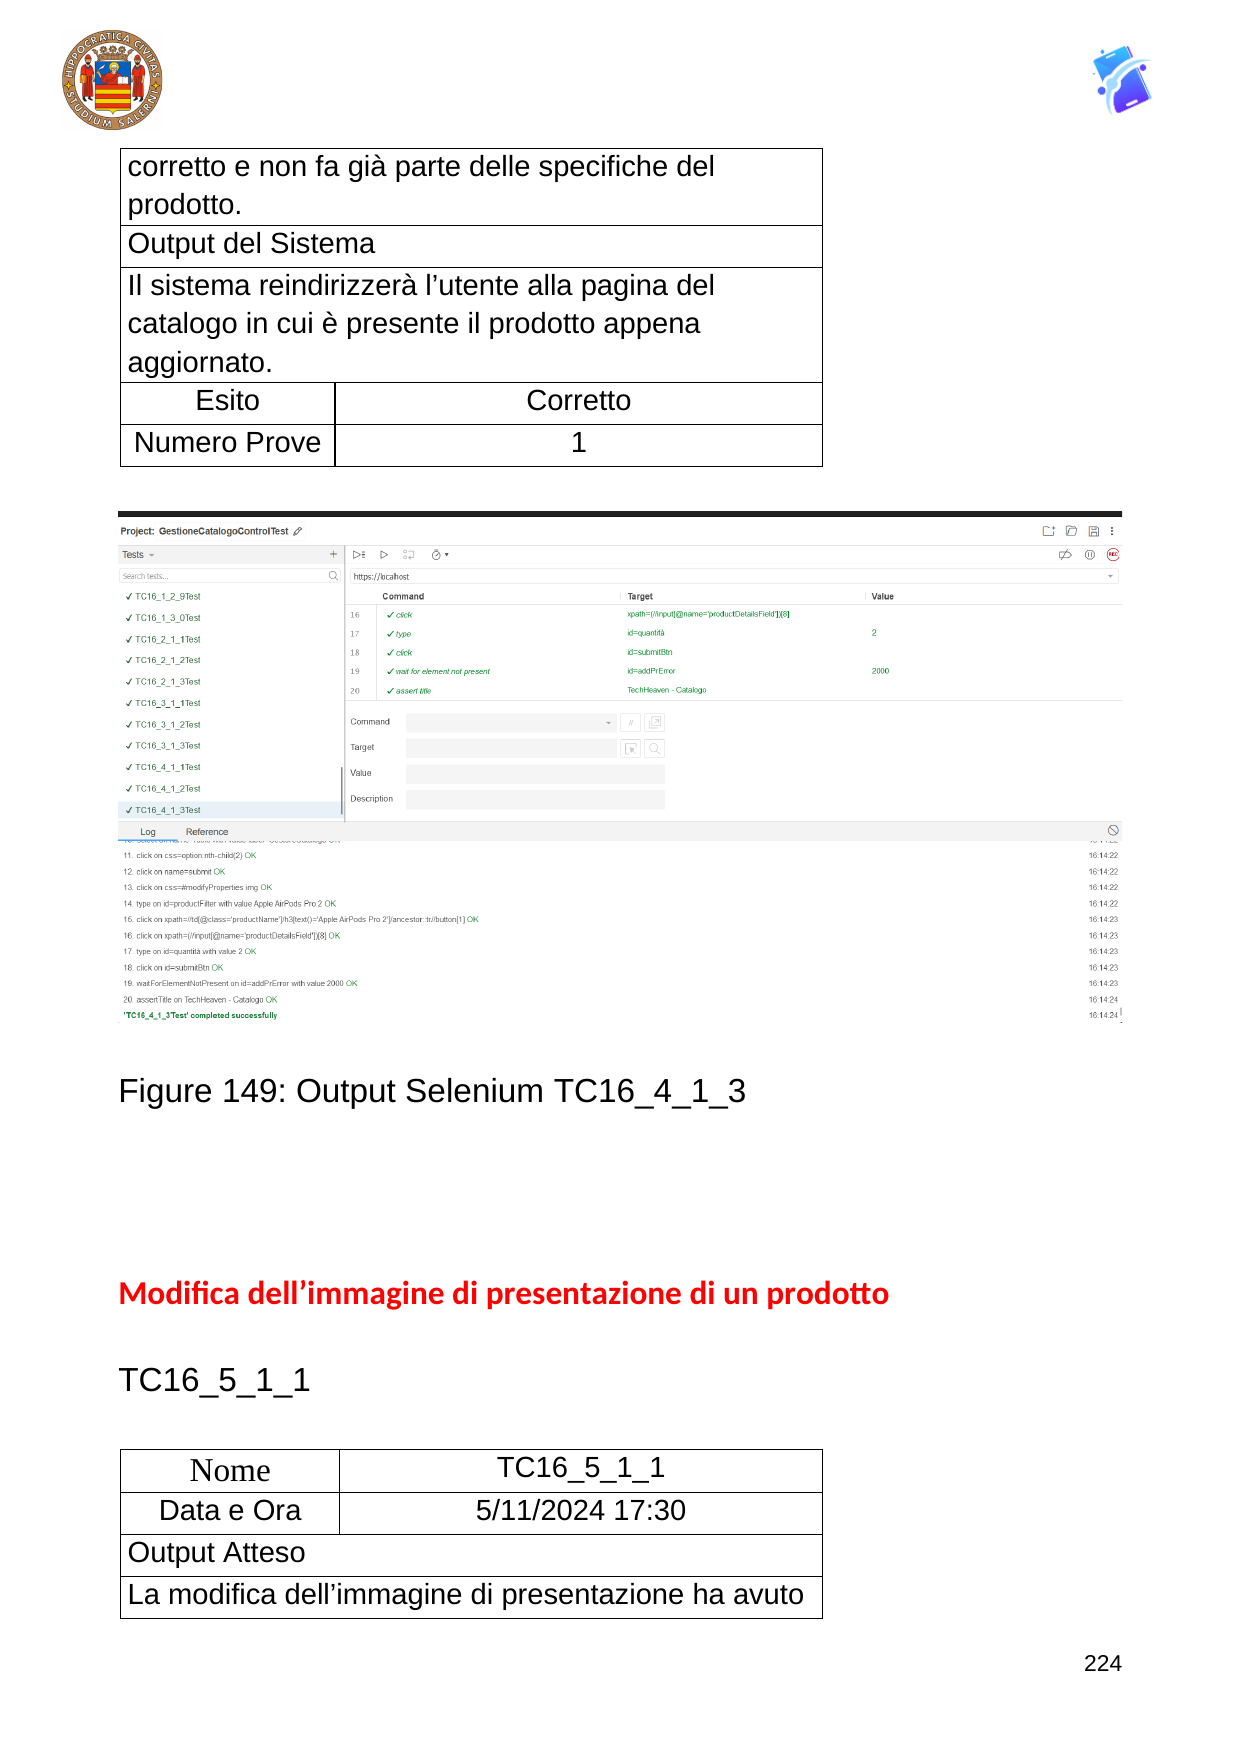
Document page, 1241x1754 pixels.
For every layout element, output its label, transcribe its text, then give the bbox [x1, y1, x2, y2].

picture [1066, 25, 1178, 147]
picture [118, 511, 1123, 1023]
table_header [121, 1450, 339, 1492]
text TC16_5_1_1 [118, 1361, 1122, 1399]
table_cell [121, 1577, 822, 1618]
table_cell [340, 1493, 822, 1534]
text Figure 149: Output Selenium TC16_4_1_3 [118, 1071, 1122, 1109]
subtitle Modifica dell’immagine di presentazione di un prodotto [118, 1272, 1122, 1313]
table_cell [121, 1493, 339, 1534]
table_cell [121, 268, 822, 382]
picture [61, 29, 163, 131]
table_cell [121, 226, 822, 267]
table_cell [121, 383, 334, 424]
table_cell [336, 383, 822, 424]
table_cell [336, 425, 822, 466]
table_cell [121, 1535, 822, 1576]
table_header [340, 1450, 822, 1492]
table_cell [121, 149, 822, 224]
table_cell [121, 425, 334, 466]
